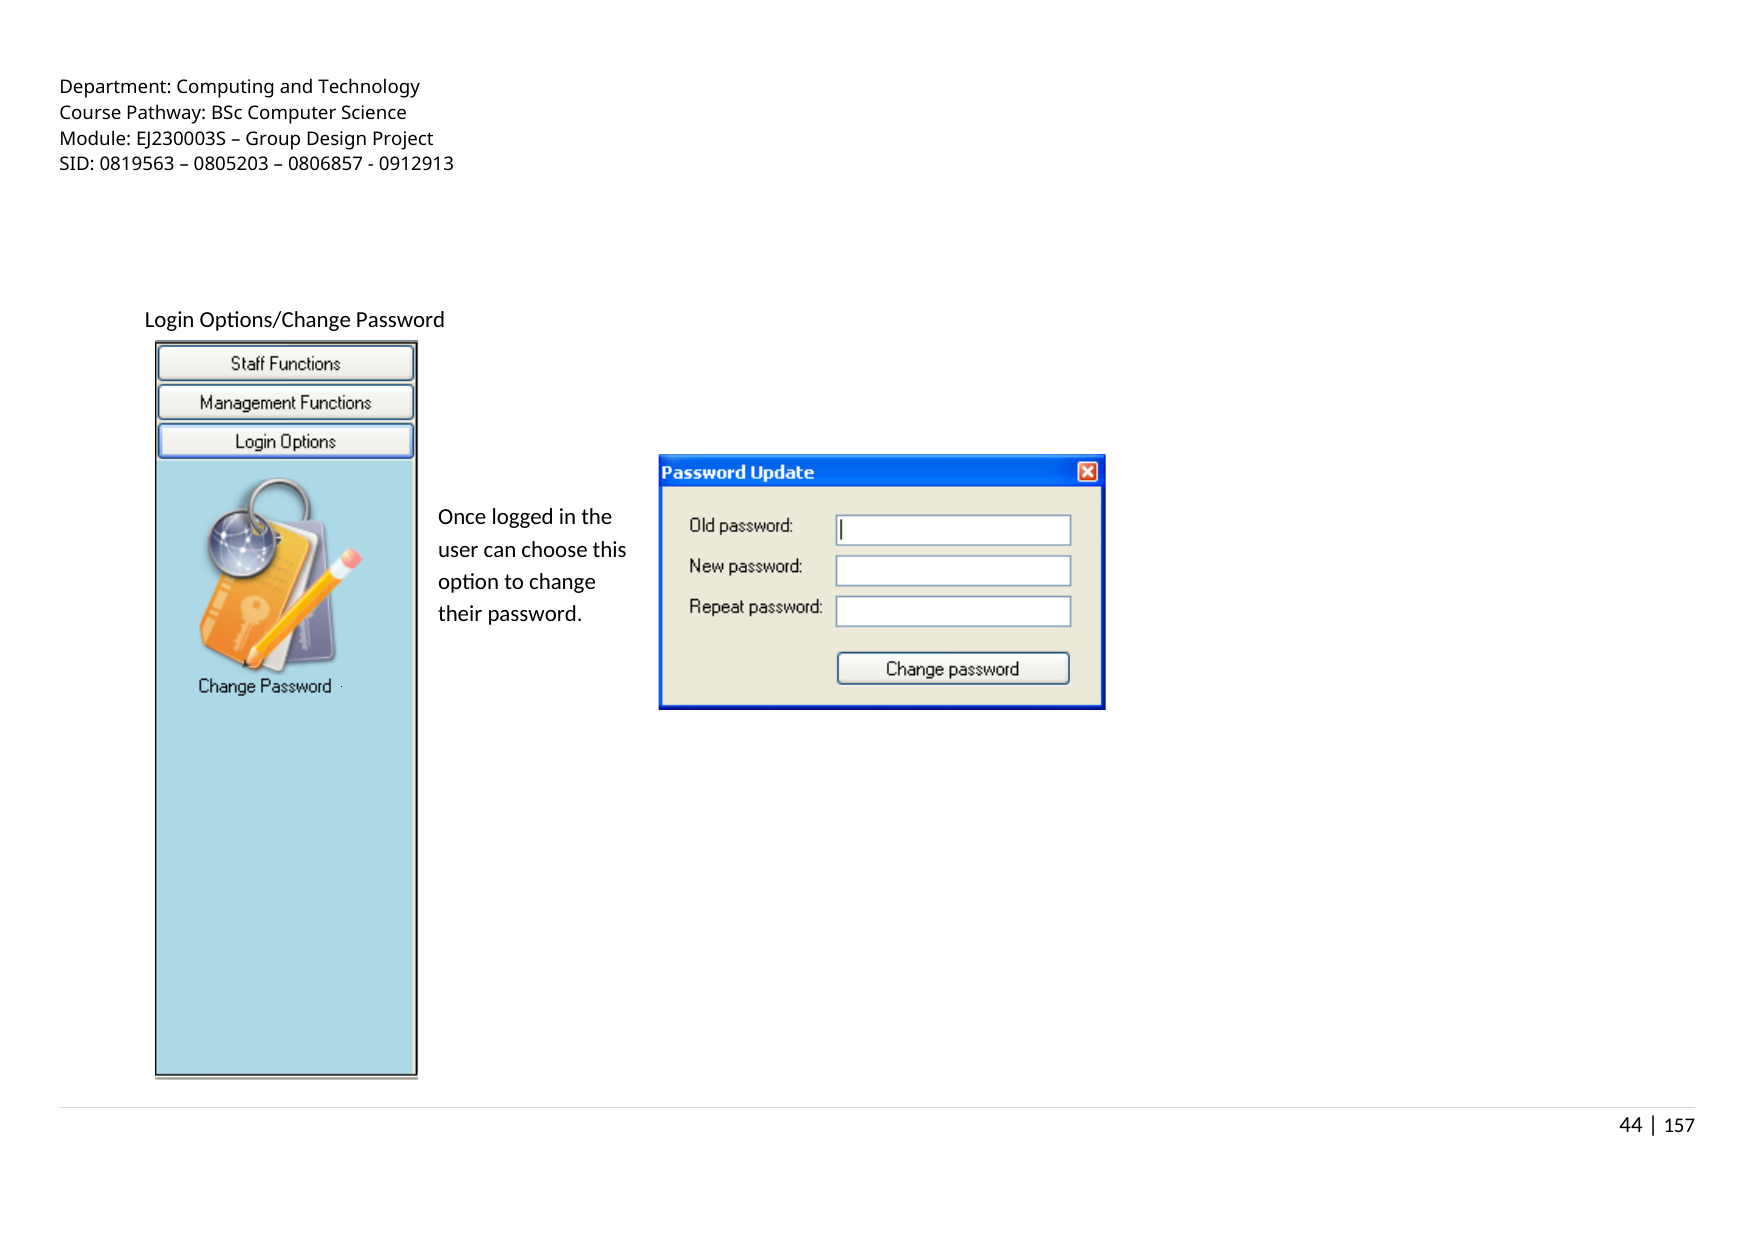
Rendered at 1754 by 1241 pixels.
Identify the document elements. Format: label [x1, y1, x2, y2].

picture [155, 340, 419, 1080]
picture [658, 454, 1106, 710]
